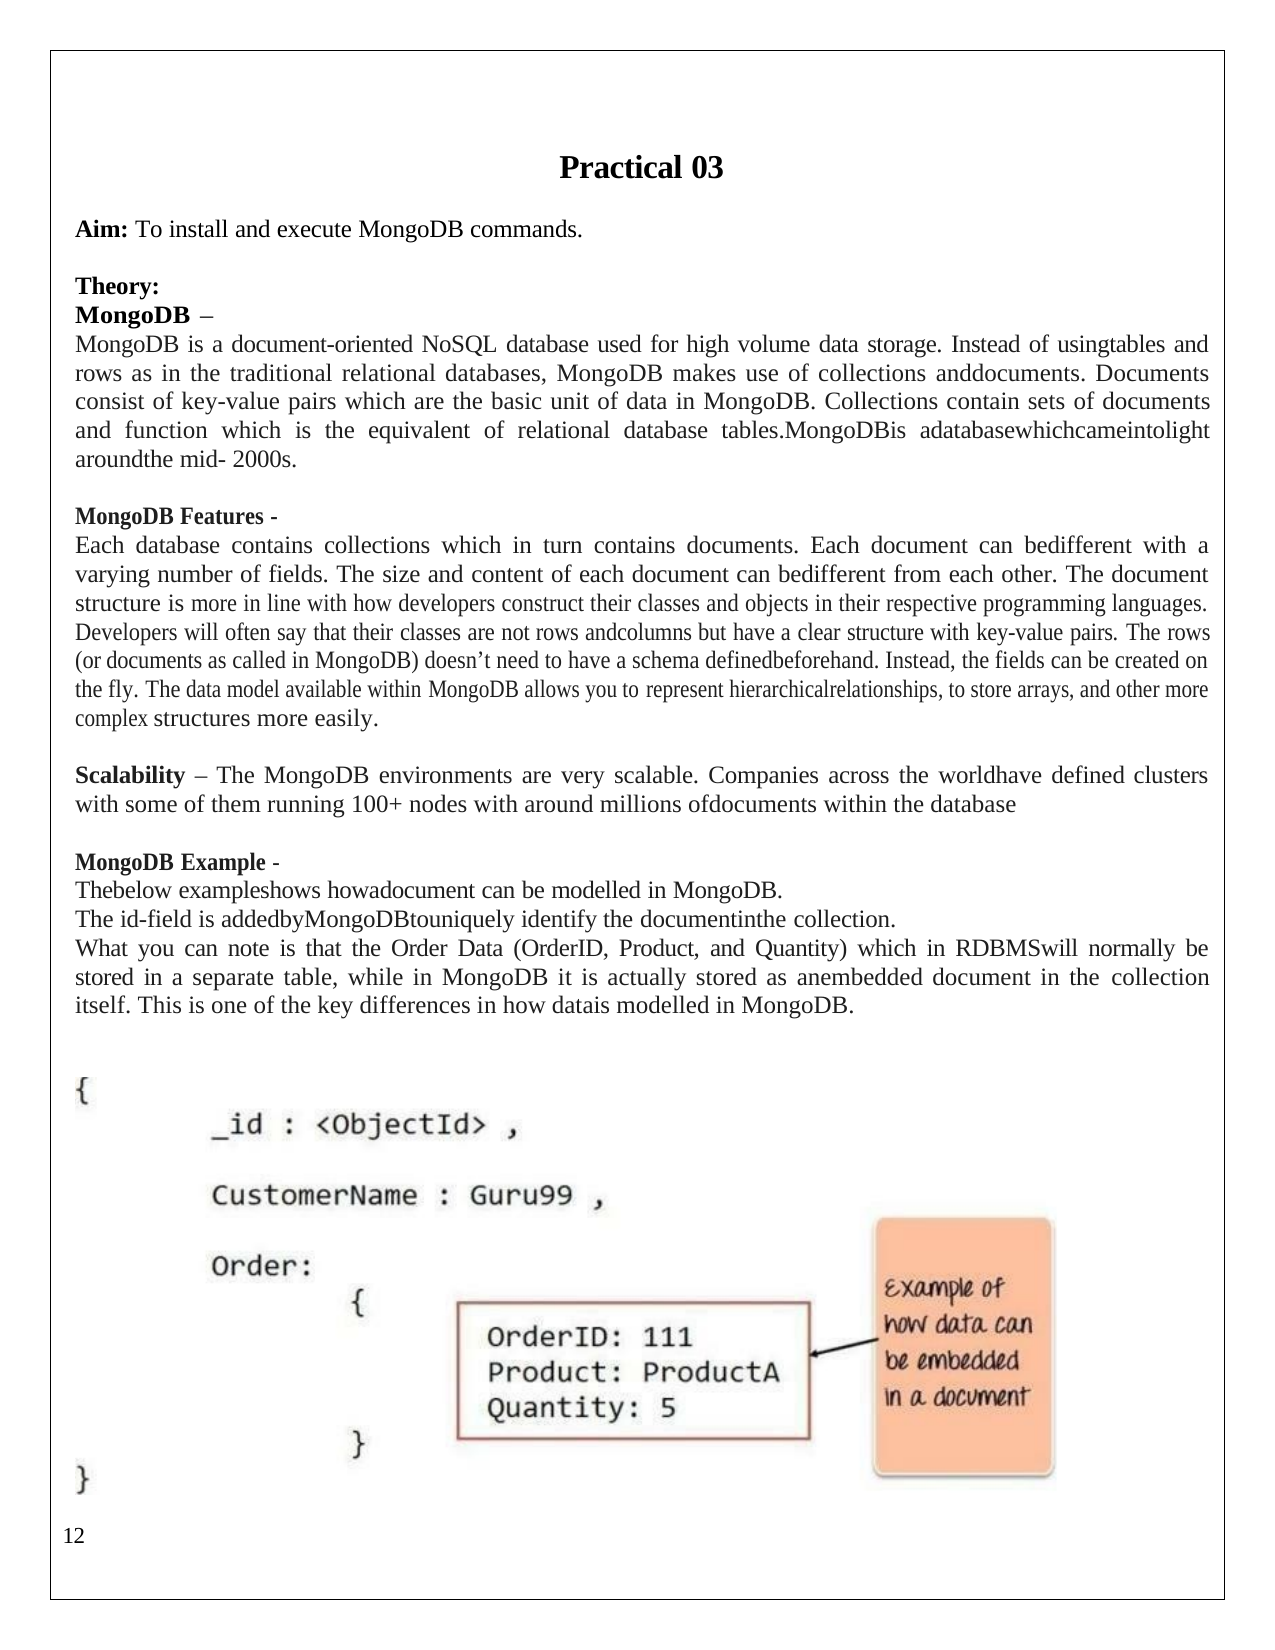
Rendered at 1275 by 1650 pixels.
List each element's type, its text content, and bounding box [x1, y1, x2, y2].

text Each database contains collections which in turn contains documents. Each document can bedifferent with a varying number of fields. The size and content of each document can bedifferent from each other. The document structure is more in line with how developers construct their classes and objects in their respective programming languages. Developers will often say that their classes are not rows andcolumns but have a clear structure with key-value pairs. The rows (or documents as called in MongoDB) doesn’t need to have a schema definedbeforehand. Instead, the fields can be created on the fly. The data model available within MongoDB allows you to represent hierarchicalrelationships, to store arrays, and other more complex structures more easily. [75, 531, 1210, 732]
text What you can note is that the Order Data (OrderID, Product, and Quantity) which in RDBMSwill normally be stored in a separate table, while in MongoDB it is actually stored as anembedded document in the collection itself. This is one of the key differences in how datais modelled in MongoDB. [75, 933, 1210, 1019]
text Aim: To install and execute MongoDB commands. [75, 214, 1221, 242]
text MongoDB – [75, 300, 1221, 329]
text MongoDB Features - [75, 502, 1221, 531]
subtitle Theory: [75, 272, 1221, 300]
text The id-field is addedbyMongoDBtouniquely identify the documentinthe collection. [75, 904, 1221, 933]
subtitle Practical 03 [62, 147, 1221, 186]
text Scalability – The MongoDB environments are very scalable. Companies across the worldhave defined clusters with some of them running 100+ nodes with around millions ofdocuments within the database [75, 760, 1210, 818]
text MongoDB Example - [75, 847, 1221, 875]
text Thebelow exampleshows howadocument can be modelled in MongoDB. [75, 875, 1221, 904]
picture [75, 1077, 1058, 1495]
text MongoDB is a document-oriented NoSQL database used for high volume data storage. Instead of usingtables and rows as in the traditional relational databases, MongoDB makes use of collections anddocuments. Documents consist of key-value pairs which are the basic unit of data in MongoDB. Collections contain sets of documents and function which is the equivalent of relational database tables.MongoDBis adatabasewhichcameintolight aroundthe mid- 2000s. [75, 329, 1210, 473]
